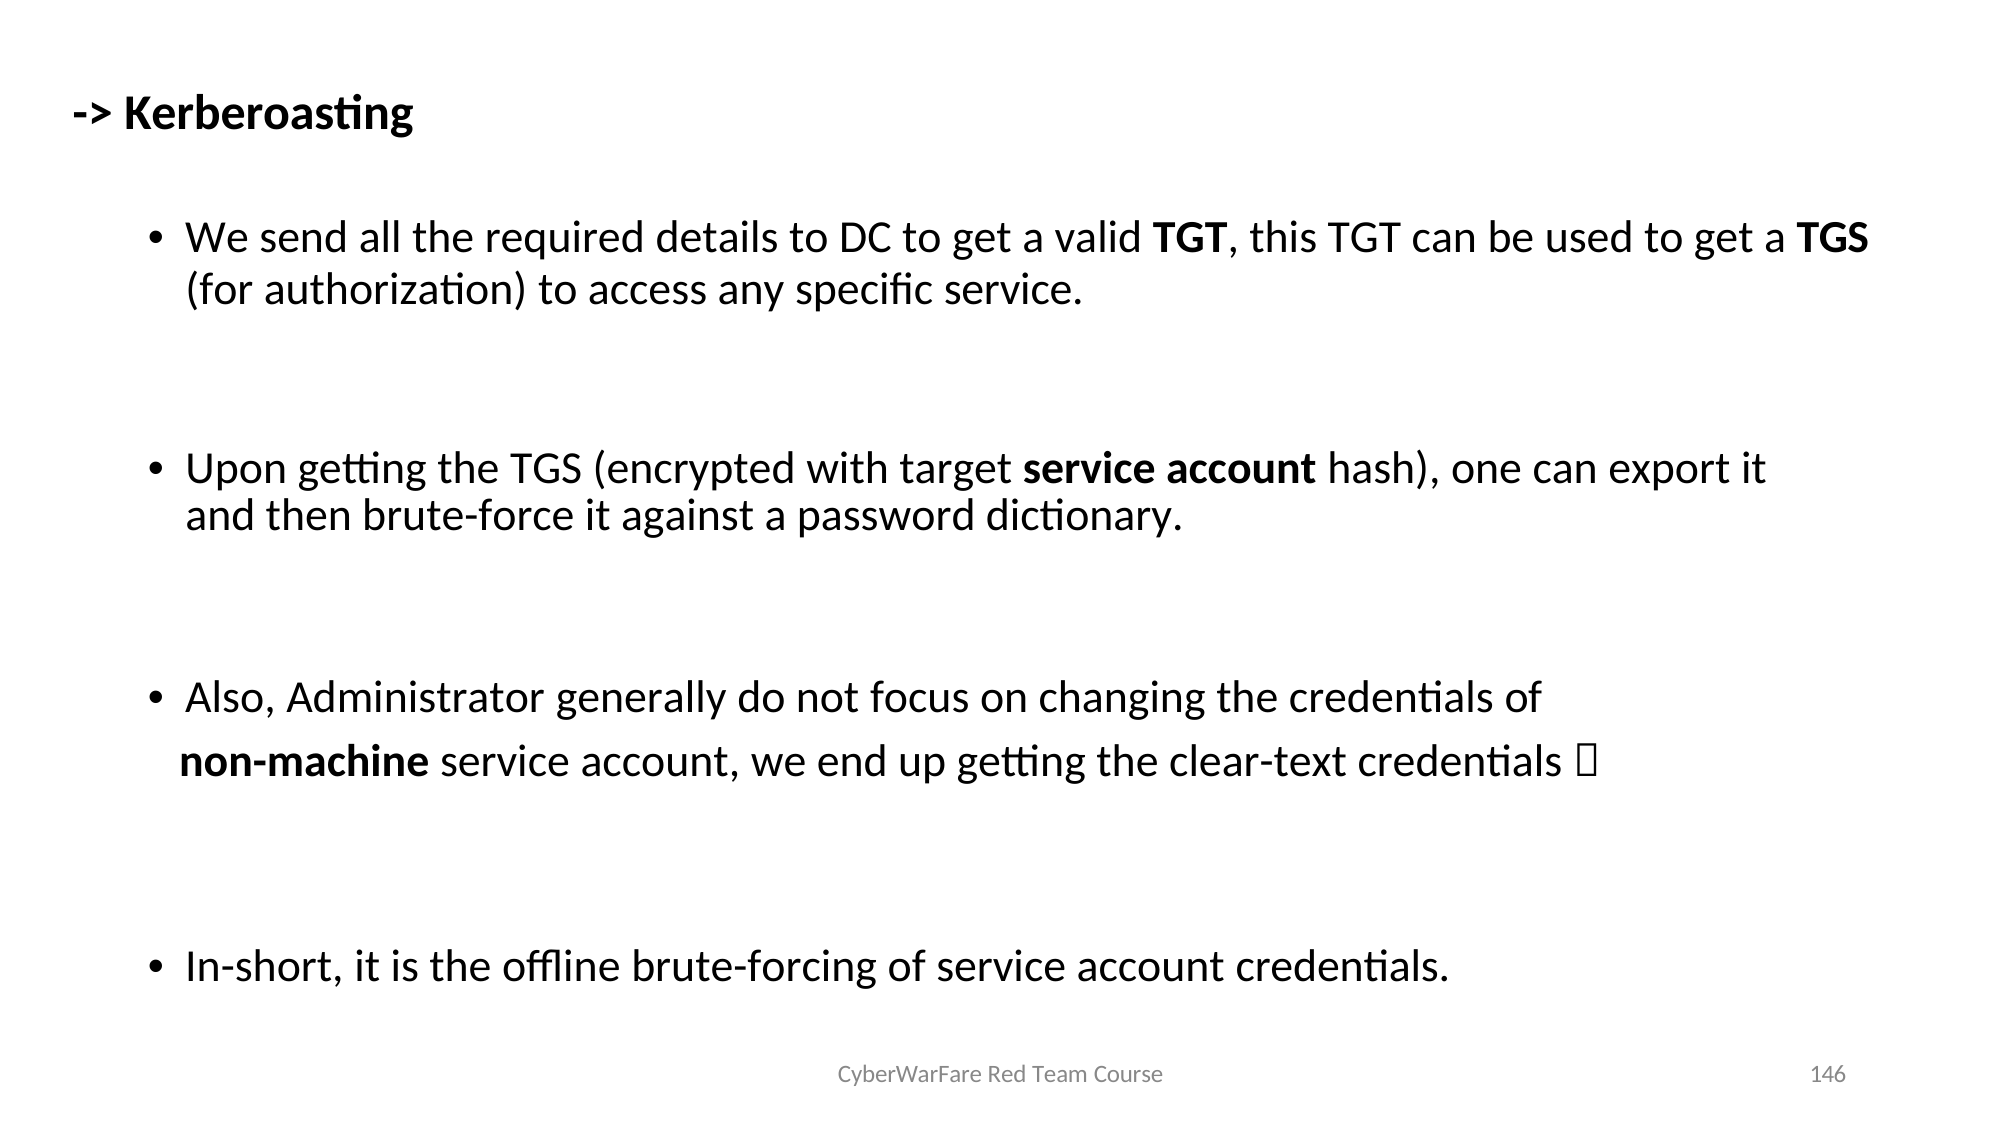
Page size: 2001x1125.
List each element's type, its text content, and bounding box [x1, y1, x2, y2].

text non-machine service account, we end up getting the clear-text credentials  [179, 728, 2000, 790]
list We send all the required details to DC to get a valid TGT, this TGT can be used to get a TGS [148, 210, 2000, 263]
list Also, Administrator generally do not focus on changing the credentials of [148, 667, 2000, 723]
text (for authorization) to access any specific service. [185, 263, 2000, 315]
list In-short, it is the offline brute-forcing of service account credentials. [148, 937, 2000, 993]
list Upon getting the TGS (encrypted with target service account hash), one can export it and then brute-force it against a password dictionary. [148, 444, 1842, 542]
subtitle -> Kerberoasting [72, 81, 2000, 142]
